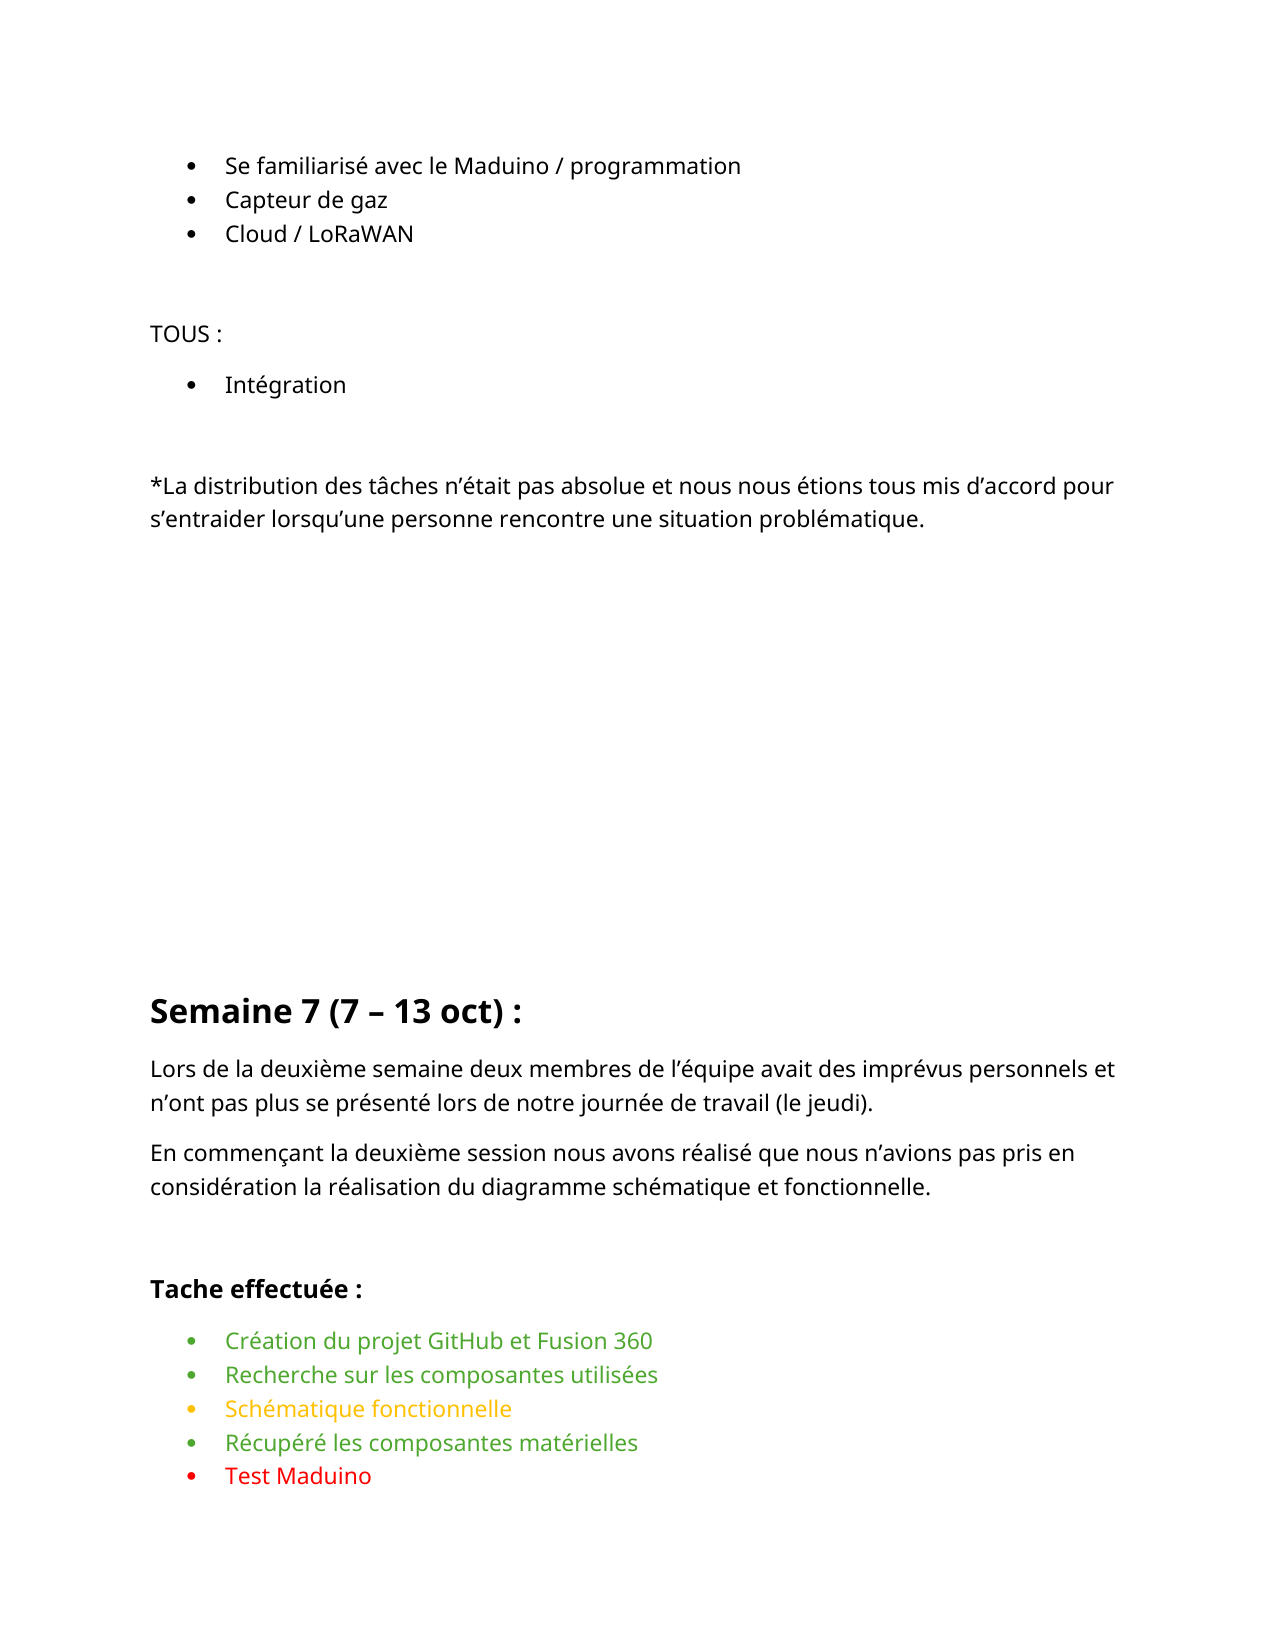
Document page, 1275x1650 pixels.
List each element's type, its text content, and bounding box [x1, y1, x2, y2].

list Récupéré les composantes matérielles [187, 1427, 1125, 1458]
list Se familiarisé avec le Maduino / programmation [187, 150, 1125, 181]
list Recherche sur les composantes utilisées [187, 1359, 1125, 1390]
text En commençant la deuxième session nous avons réalisé que nous n’avions pas pris en considération la réalisation du diagramme schématique et fonctionnelle. [150, 1137, 1125, 1202]
text Lors de la deuxième semaine deux membres de l’équipe avait des imprévus personnels et n’ont pas plus se présenté lors de notre journée de travail (le jeudi). [150, 1053, 1125, 1118]
text TOUS : [150, 318, 1125, 349]
list Test Maduino [187, 1460, 1125, 1492]
subtitle Semaine 7 (7 – 13 oct) : [150, 987, 1125, 1033]
list Création du projet GitHub et Fusion 360 [187, 1325, 1125, 1357]
text *La distribution des tâches n’était pas absolue et nous nous étions tous mis d’accord pour s’entraider lorsqu’une personne rencontre une situation problématique. [150, 469, 1125, 534]
list Cloud / LoRaWAN [187, 217, 1125, 249]
list Intégration [187, 369, 1125, 400]
list Capteur de gaz [187, 184, 1125, 215]
subtitle Tache effectuée : [150, 1272, 1125, 1306]
list Schématique fonctionnelle [187, 1393, 1125, 1424]
